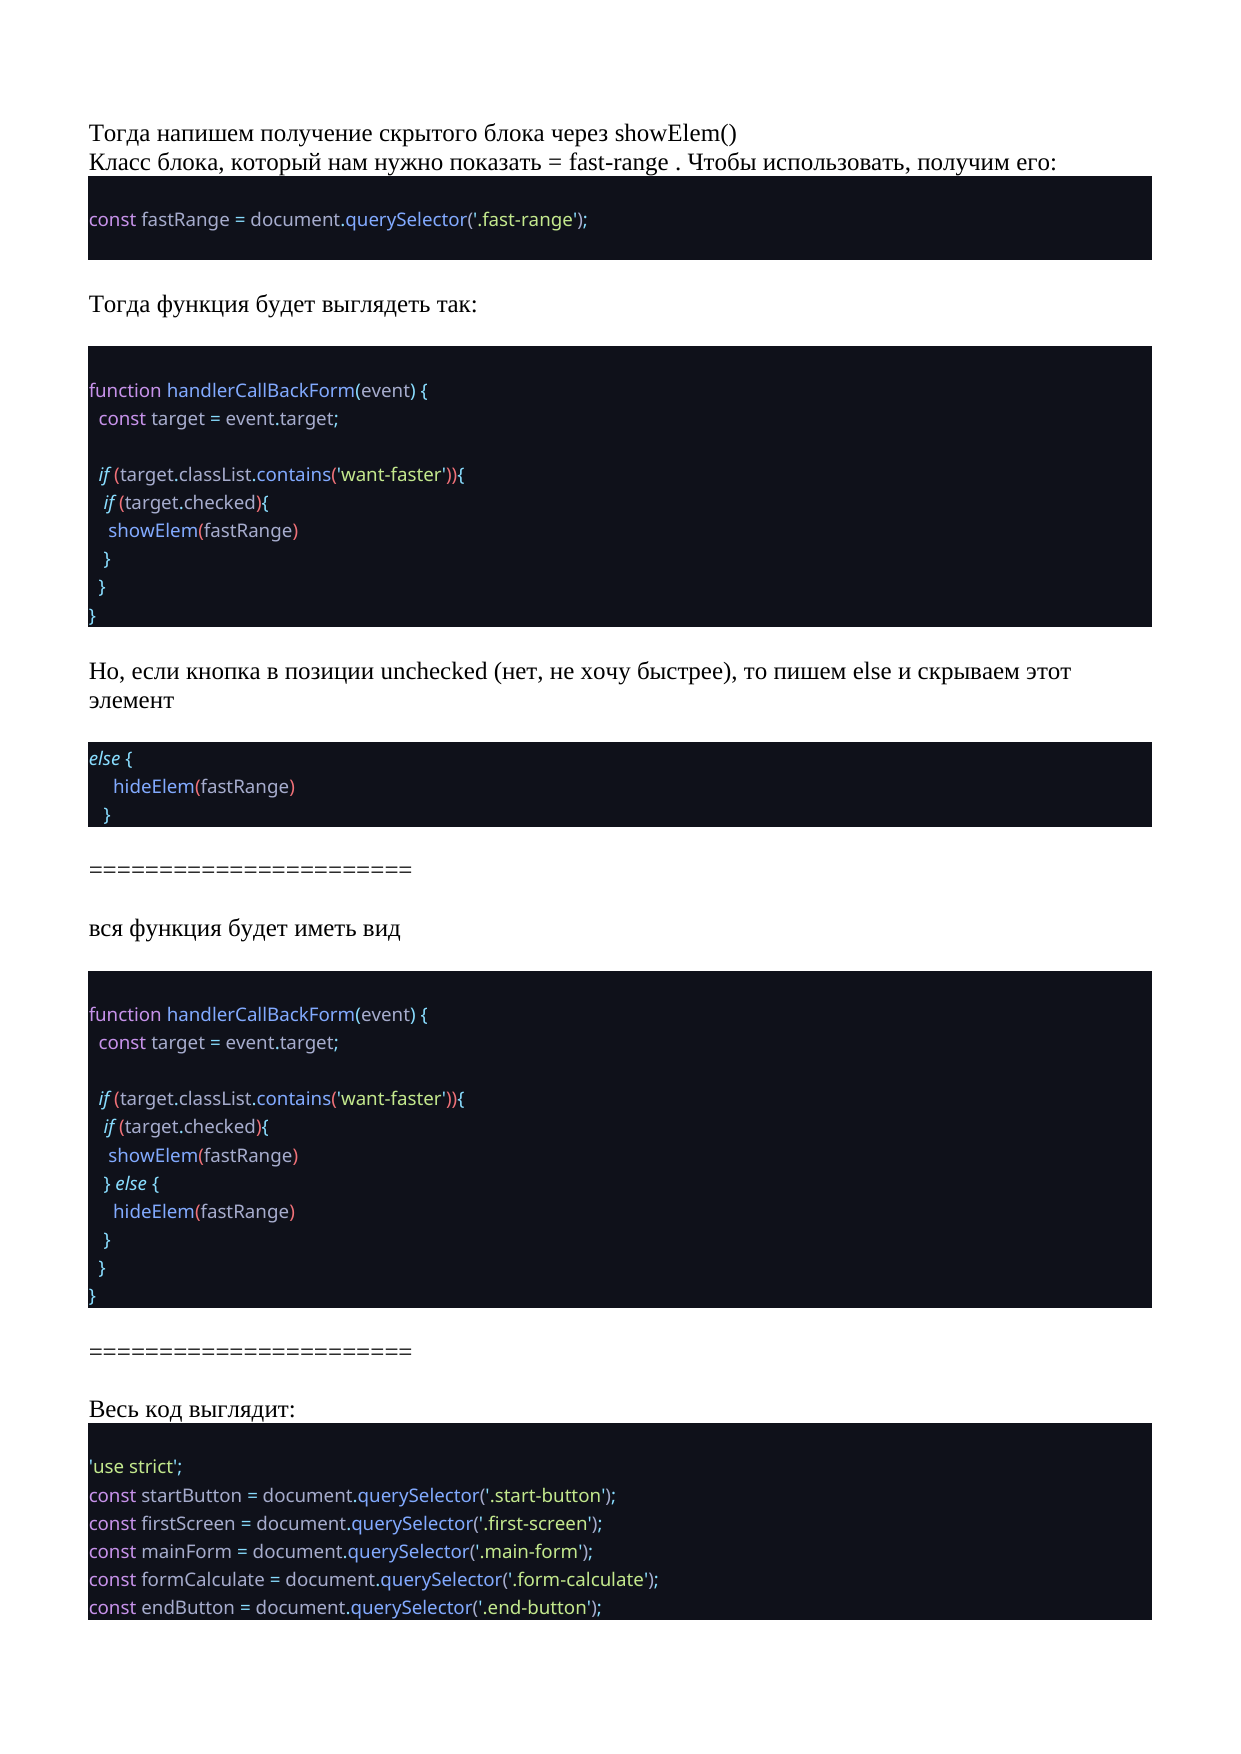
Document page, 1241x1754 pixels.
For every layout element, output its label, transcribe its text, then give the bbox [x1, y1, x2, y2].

text const startButton = document.querySelector('.start-button'); [88, 1479, 1152, 1507]
text function handlerCallBackForm(event) { [88, 999, 1152, 1027]
text else { [88, 742, 1152, 771]
text вся функция будет иметь вид [88, 913, 1152, 942]
text if (target.checked){ [88, 1111, 1152, 1139]
text } [88, 543, 1152, 571]
text Класс блока, который нам нужно показать = fast-range . Чтобы использовать, получим его: [88, 147, 1152, 176]
text } [88, 1224, 1152, 1252]
text Тогда функция будет выглядеть так: [88, 289, 1152, 317]
text const endButton = document.querySelector('.end-button'); [88, 1592, 1152, 1620]
text if (target.classList.contains('want-faster')){ [88, 1083, 1152, 1111]
text hideElem(fastRange) [88, 771, 1152, 799]
text } [88, 571, 1152, 599]
text } [88, 799, 1152, 827]
text } else { [88, 1167, 1152, 1196]
text ======================= [88, 1337, 1152, 1366]
text Тогда напишем получение скрытого блока через showElem() [88, 118, 1152, 147]
text 'use strict'; [88, 1451, 1152, 1479]
text hideElem(fastRange) [88, 1196, 1152, 1224]
text } [88, 599, 1152, 627]
text Но, если кнопка в позиции unchecked (нет, не хочу быстрее), то пишем else и скрываем этот элемент [88, 656, 1152, 714]
text ======================= [88, 856, 1152, 884]
text if (target.checked){ [88, 487, 1152, 515]
text function handlerCallBackForm(event) { [88, 374, 1152, 402]
text const formCalculate = document.querySelector('.form-calculate'); [88, 1564, 1152, 1592]
text const target = event.target; [88, 402, 1152, 431]
text const firstScreen = document.querySelector('.first-screen'); [88, 1507, 1152, 1536]
text showElem(fastRange) [88, 1139, 1152, 1167]
text const fastRange = document.querySelector('.fast-range'); [88, 204, 1152, 232]
text const mainForm = document.querySelector('.main-form'); [88, 1536, 1152, 1564]
text Весь код выглядит: [88, 1394, 1152, 1423]
text if (target.classList.contains('want-faster')){ [88, 459, 1152, 487]
text const target = event.target; [88, 1027, 1152, 1055]
text } [88, 1280, 1152, 1308]
text showElem(fastRange) [88, 515, 1152, 543]
text } [88, 1252, 1152, 1280]
